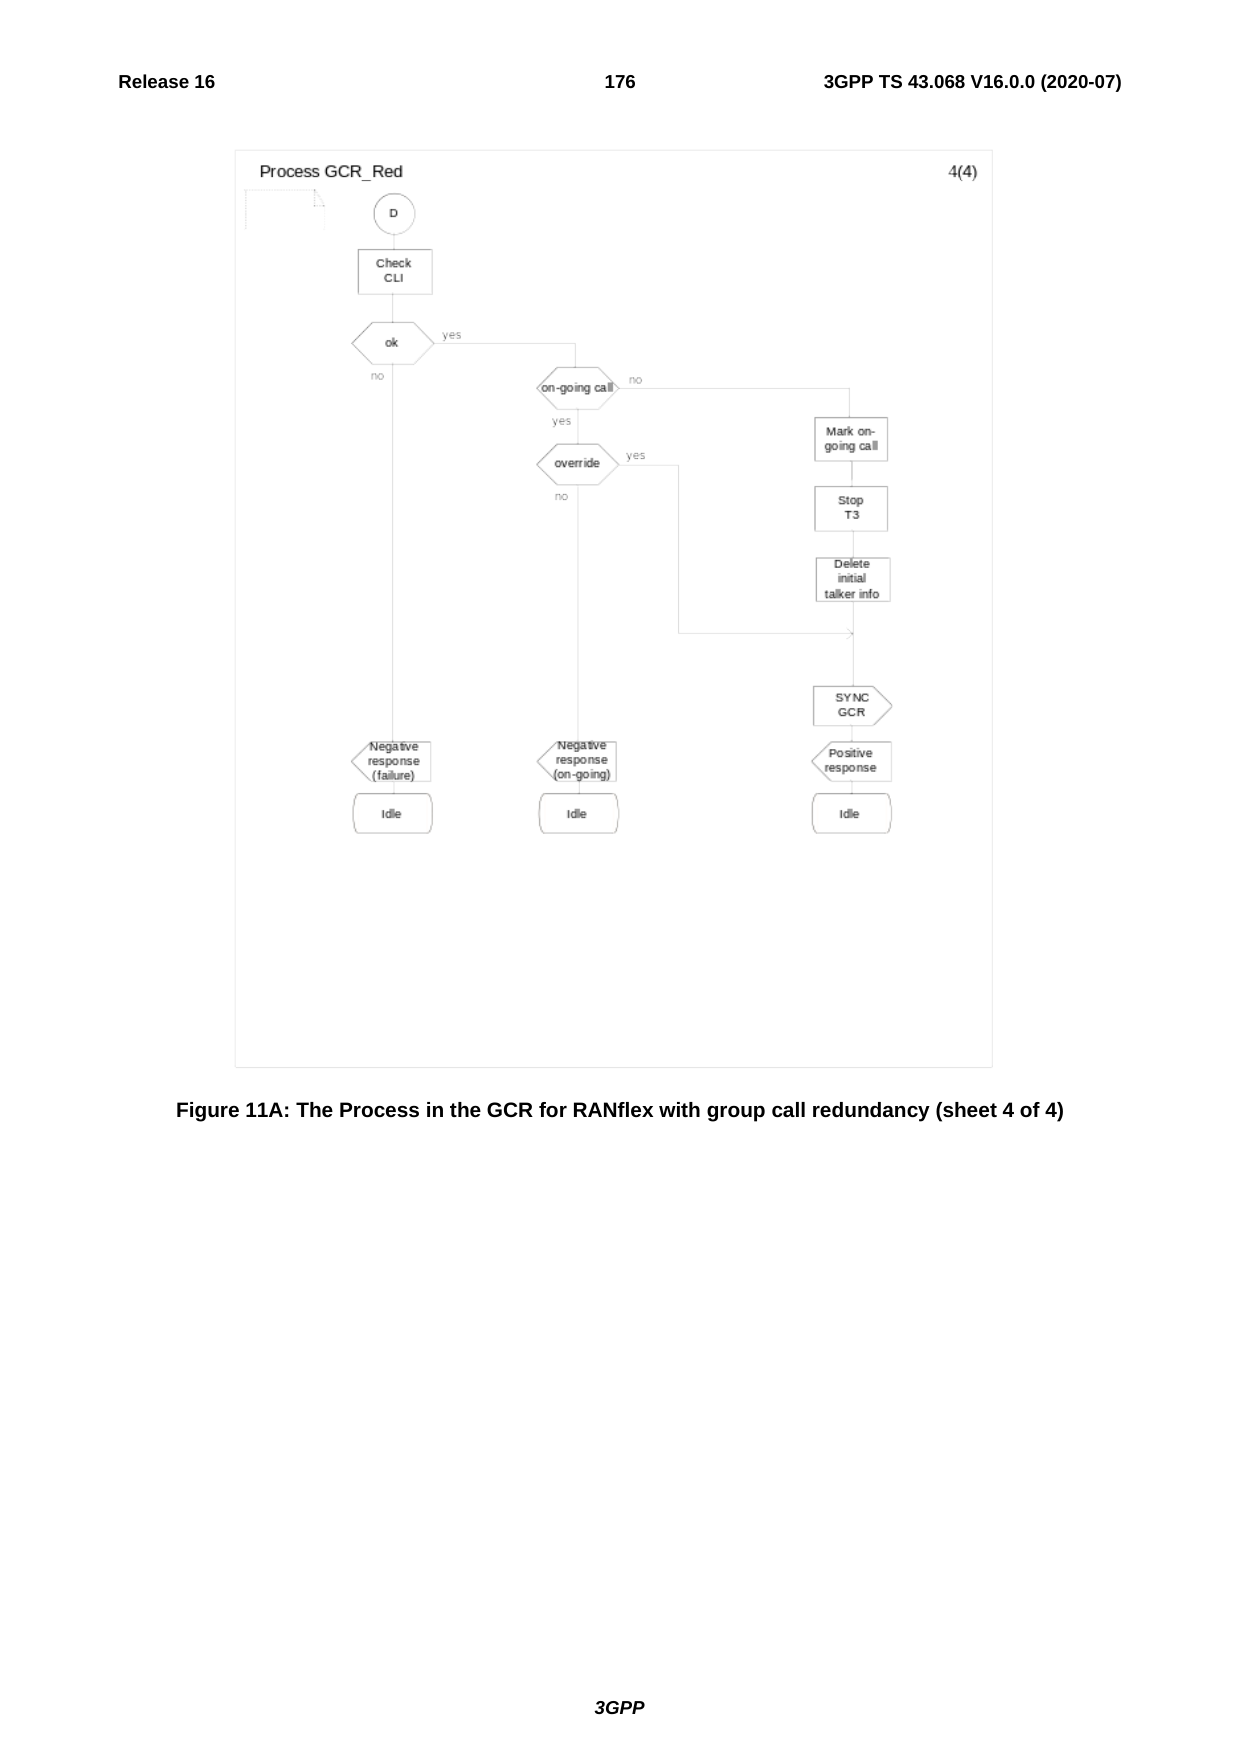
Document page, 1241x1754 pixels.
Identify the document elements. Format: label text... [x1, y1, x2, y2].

text Figure 11A: The Process in the GCR for RANflex with group call redundancy (sheet 4 of 4) [118, 1097, 1122, 1121]
